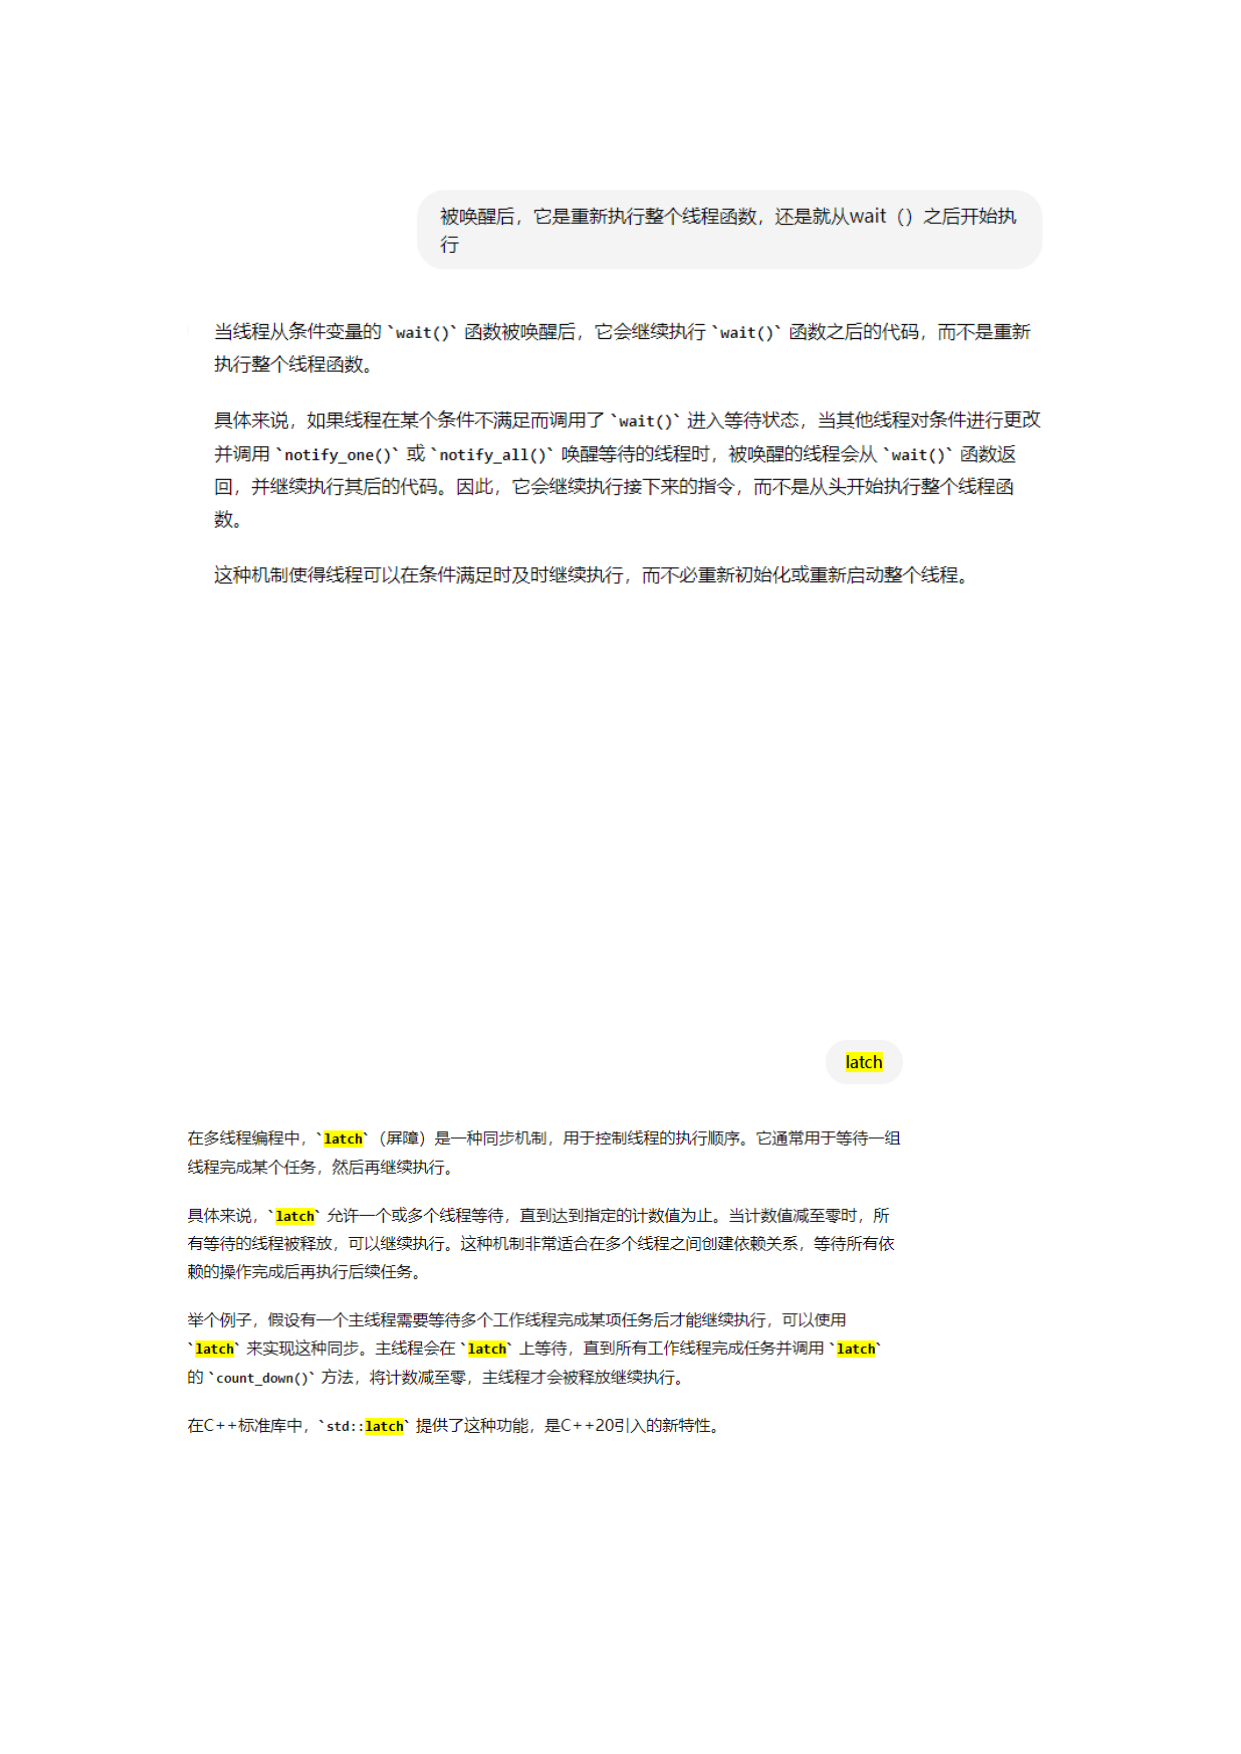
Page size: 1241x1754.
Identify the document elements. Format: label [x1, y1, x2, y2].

picture [187, 1039, 906, 1442]
picture [187, 162, 1053, 607]
